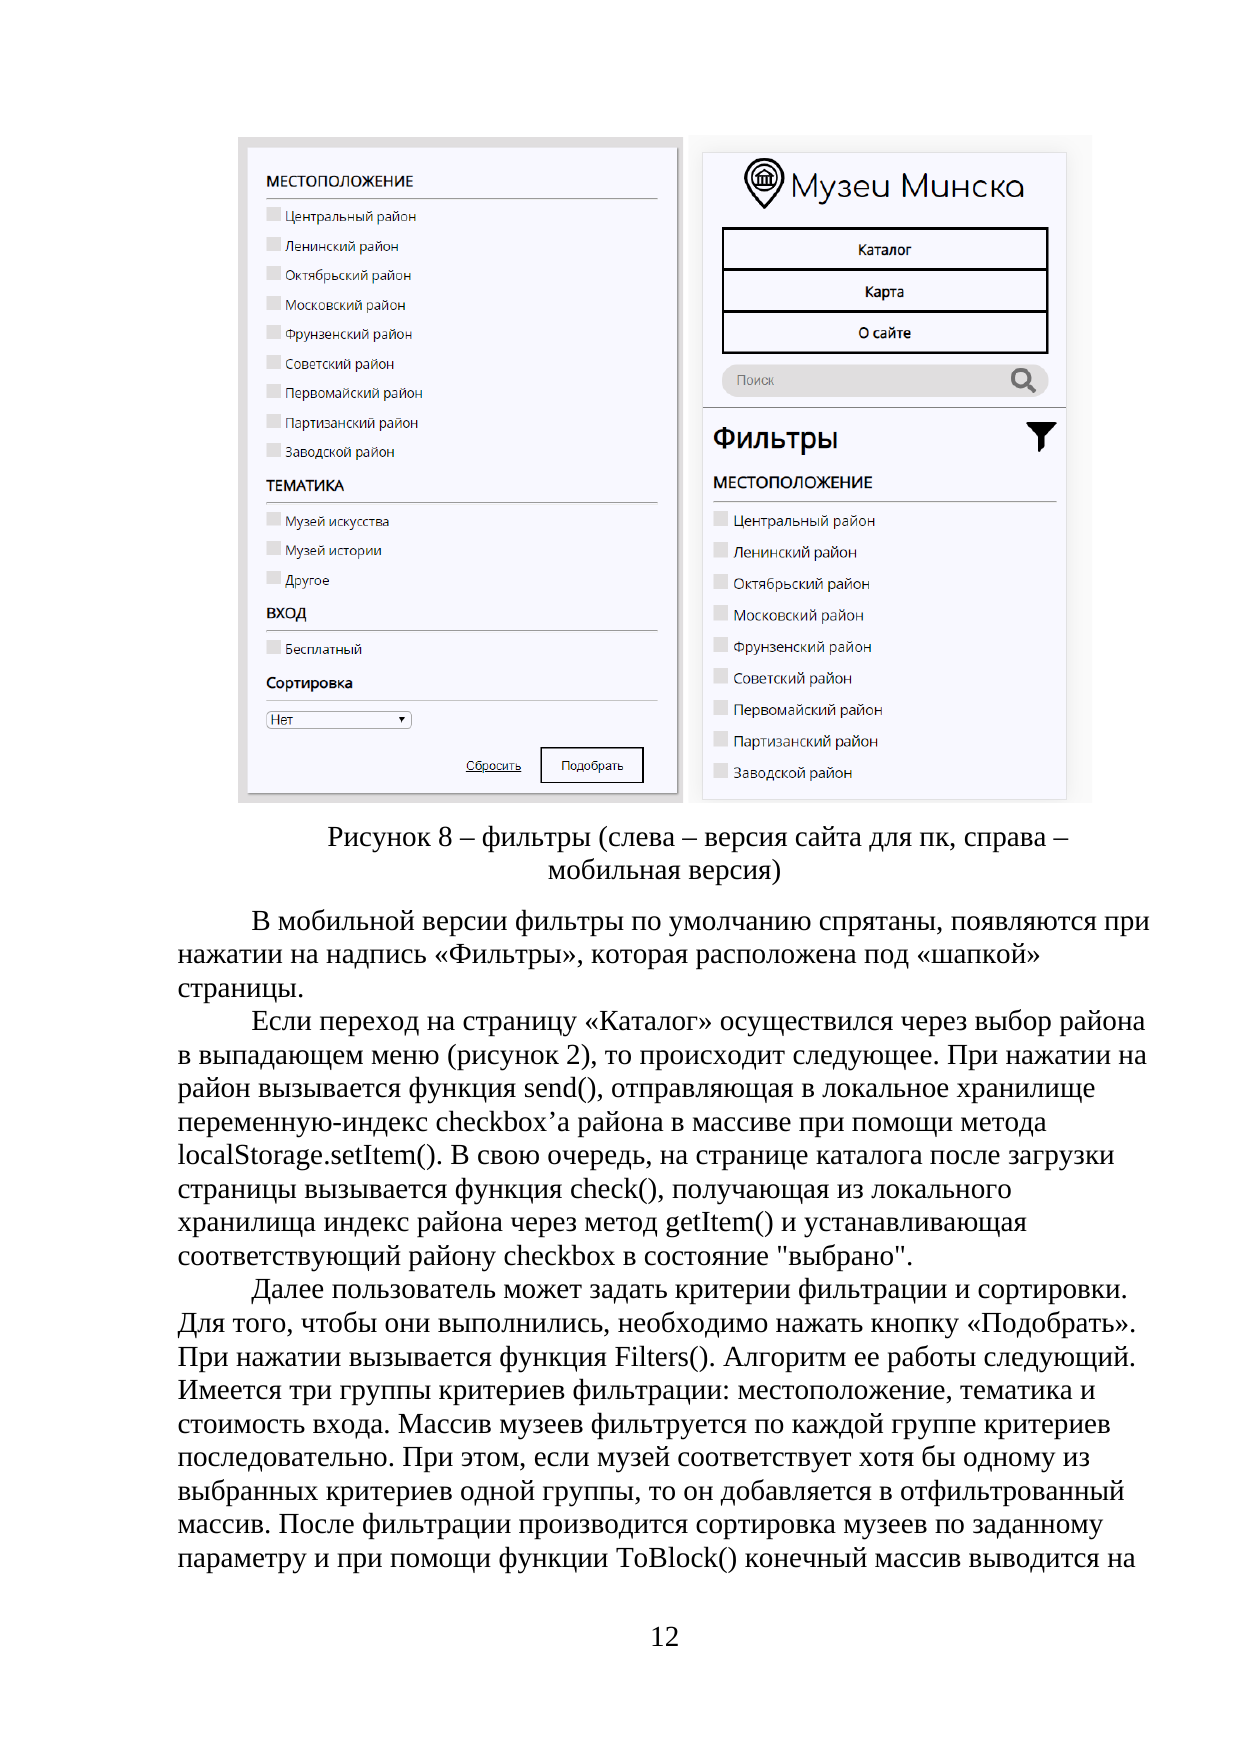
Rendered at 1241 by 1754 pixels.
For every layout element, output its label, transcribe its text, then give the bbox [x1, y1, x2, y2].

text В мобильной версии фильтры по умолчанию спрятаны, появляются при нажатии на надпись «Фильтры», которая расположена под «шапкой» страницы. [177, 903, 1152, 1003]
picture [238, 137, 684, 803]
text Рисунок 8 – фильтры (слева – версия сайта для пк, справа – мобильная версия) [177, 819, 1152, 886]
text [177, 1272, 1152, 1573]
text Если переход на страницу «Каталог» осуществился через выбор района в выпадающем меню (рисунок 2), то происходит следующее. При нажатии на район вызывается функция send(), отправляющая в локальное хранилище переменную-индекс checkbox’а района в массиве при помощи метода localStorage.setItem(). В свою очередь, на странице каталога после загрузки страницы вызывается функция check(), получающая из локального хранилища индекс района через метод getItem() и устанавливающая соответствующий району checkbox в состояние "выбрано". [177, 1003, 1152, 1272]
picture [688, 135, 1093, 803]
